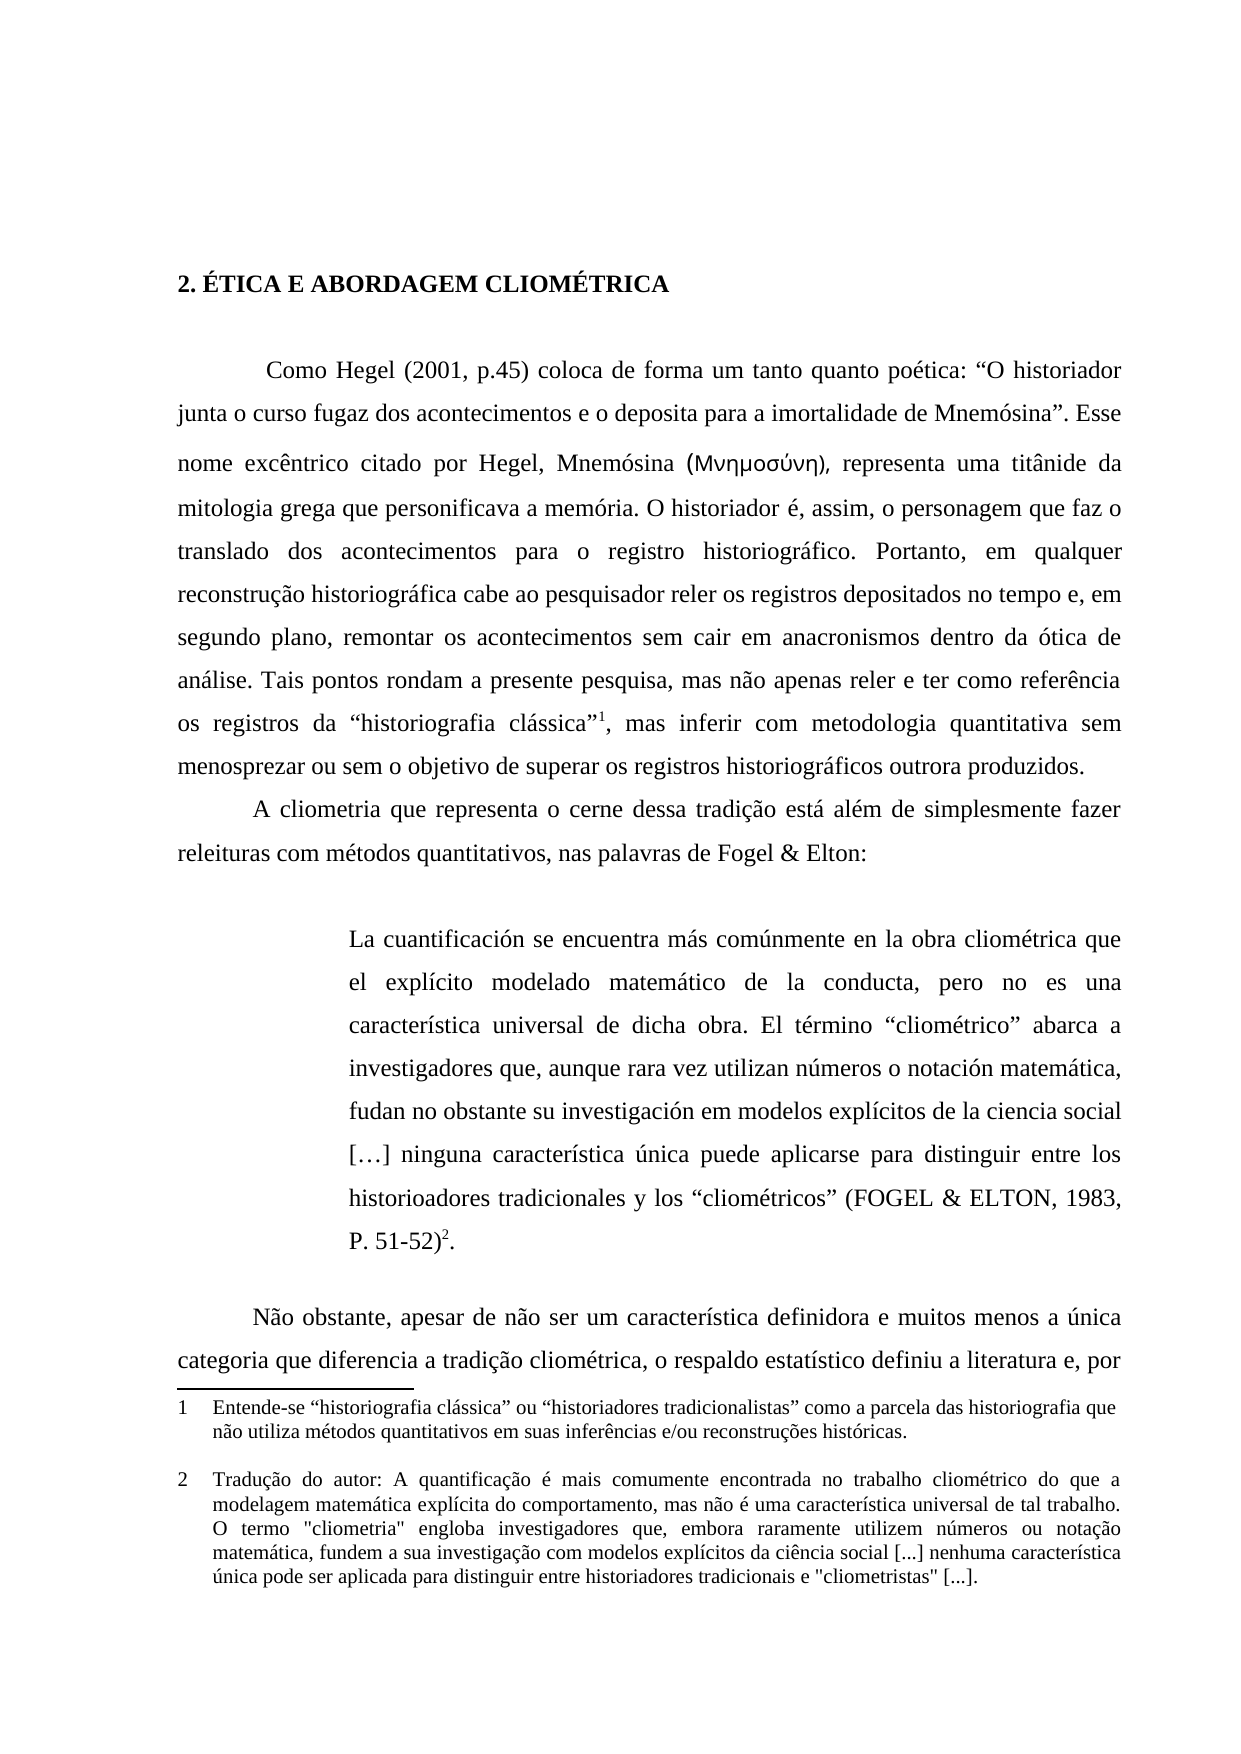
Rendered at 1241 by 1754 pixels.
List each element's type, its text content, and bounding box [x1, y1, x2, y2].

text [177, 1302, 1122, 1374]
text La cuantificación se encuentra más comúnmente en la obra cliométrica que el explícito modelado matemático de la conducta, pero no es una característica universal de dicha obra. El término “cliométrico” abarca a investigadores que, aunque rara vez utilizan números o notación matemática, fudan no obstante su investigación em modelos explícitos de la ciencia social […] ninguna característica única puede aplicarse para distinguir entre los historioadores tradicionales y los “cliométricos” (FOGEL & ELTON, 1983, P. 51-52). [348, 924, 1122, 1254]
text A cliometria que representa o cerne dessa tradição está além de simplesmente fazer releituras com métodos quantitativos, nas palavras de Fogel & Elton: [177, 794, 1122, 866]
text 2. ÉTICA E ABORDAGEM CLIOMÉTRICA [177, 269, 1122, 298]
text Como Hegel (2001, p.45) coloca de forma um tanto quanto poética: “O historiador junta o curso fugaz dos acontecimentos e o deposita para a imortalidade de Mnemósina”. Esse nome excêntrico citado por Hegel, Mnemósina (Μνημοσύνη), representa uma titânide da mitologia grega que personificava a memória. O historiador é, assim, o personagem que faz o translado dos acontecimentos para o registro historiográfico. Portanto, em qualquer reconstrução historiográfica cabe ao pesquisador reler os registros depositados no tempo e, em segundo plano, remontar os acontecimentos sem cair em anacronismos dentro da ótica de análise. Tais pontos rondam a presente pesquisa, mas não apenas reler e ter como referência os registros da “historiografia clássica”, mas inferir com metodologia quantitativa sem menosprezar ou sem o objetivo de superar os registros historiográficos outrora produzidos. [177, 355, 1122, 780]
